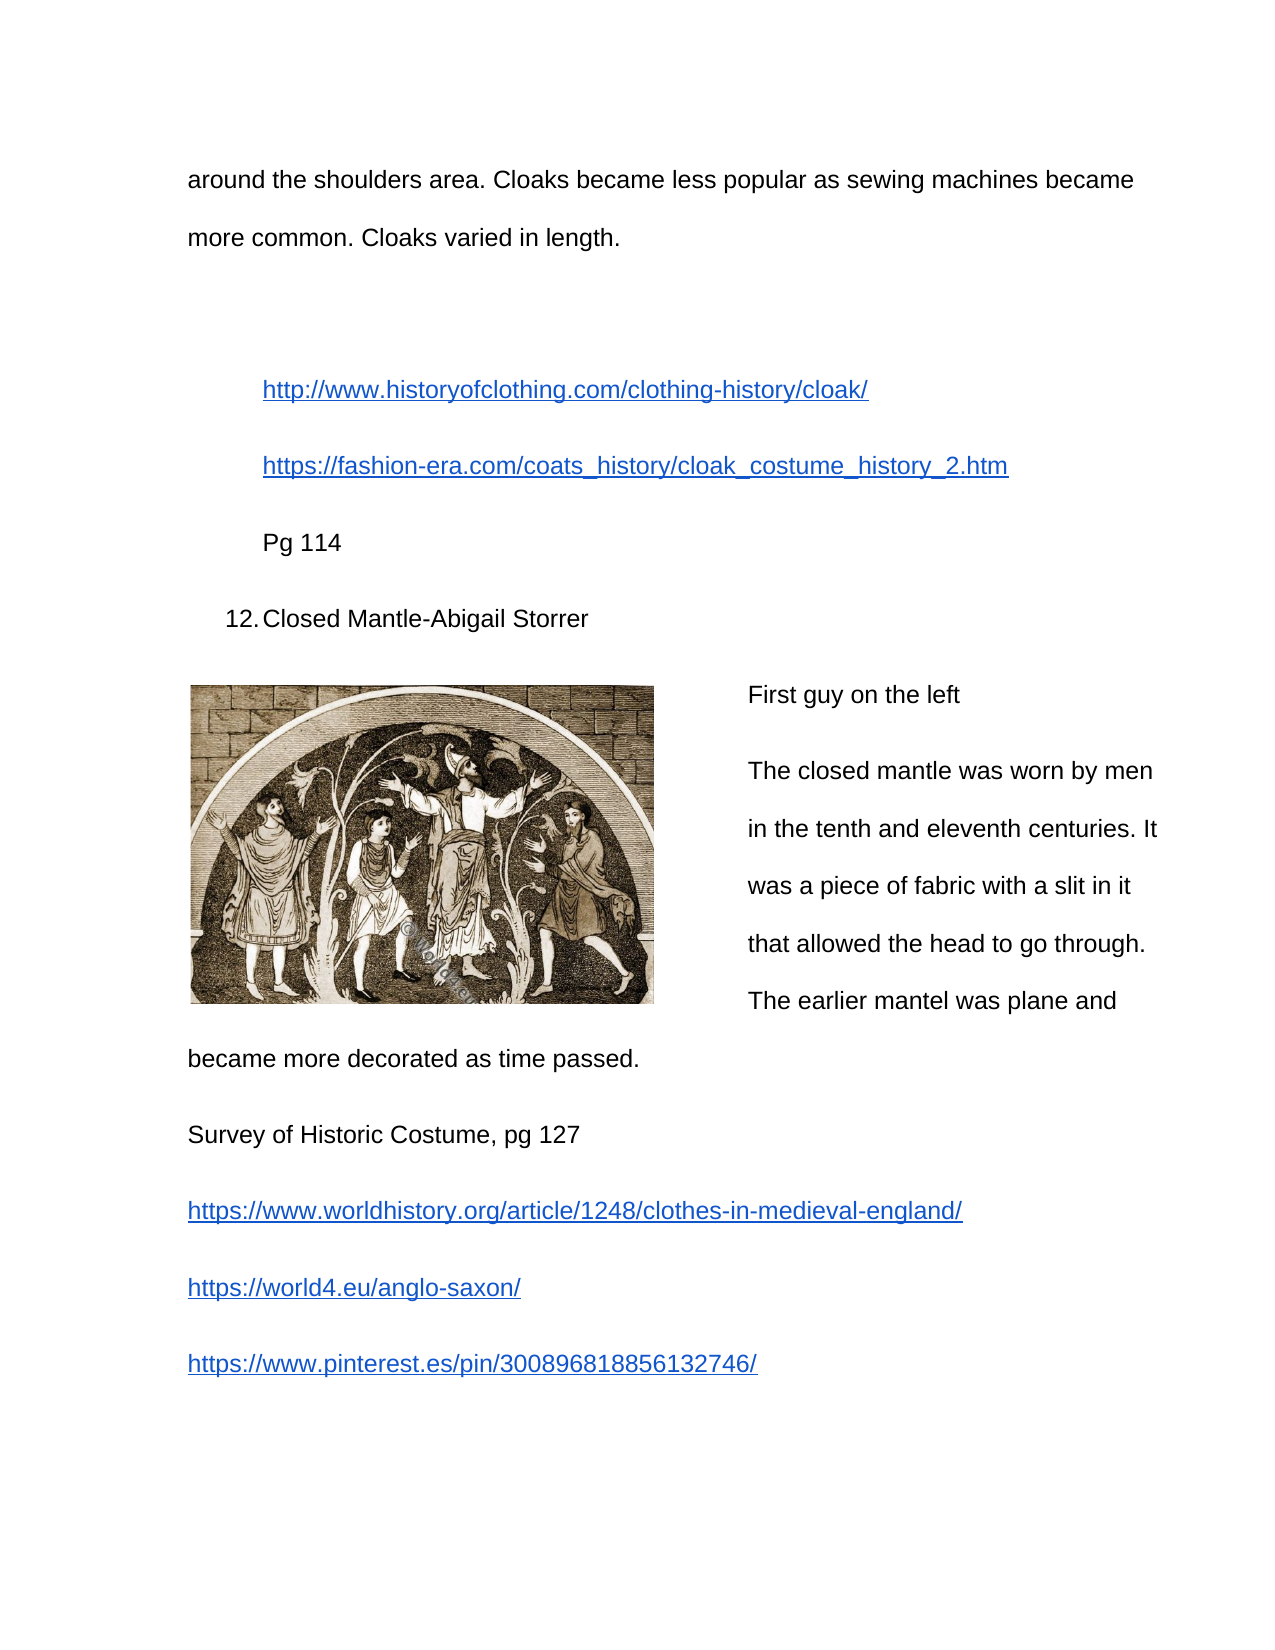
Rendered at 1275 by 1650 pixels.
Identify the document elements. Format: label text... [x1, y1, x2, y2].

text https://world4.eu/anglo-saxon/ [187, 1273, 1162, 1301]
text Pg 114 [262, 528, 1162, 556]
text http://www.historyofclothing.com/clothing-history/cloak/ [262, 375, 1162, 404]
text First guy on the left [187, 680, 1162, 709]
text The closed mantle was worn by men in the tenth and eleventh centuries. It was a piece of fabric with a slit in it that allowed the head to go through. The earlier mantel was plane and became more decorated as time passed. [187, 756, 1162, 1073]
text Survey of Historic Costume, pg 127 [187, 1120, 1162, 1149]
text https://www.pinterest.es/pin/300896818856132746/ [187, 1349, 1162, 1378]
text https://www.worldhistory.org/article/1248/clothes-in-medieval-england/ [187, 1196, 1162, 1225]
list Closed Mantle-Abigail Storrer [187, 604, 1162, 633]
text https://fashion-era.com/coats_history/cloak_costume_history_2.htm [262, 451, 1162, 480]
picture [190, 685, 654, 1004]
